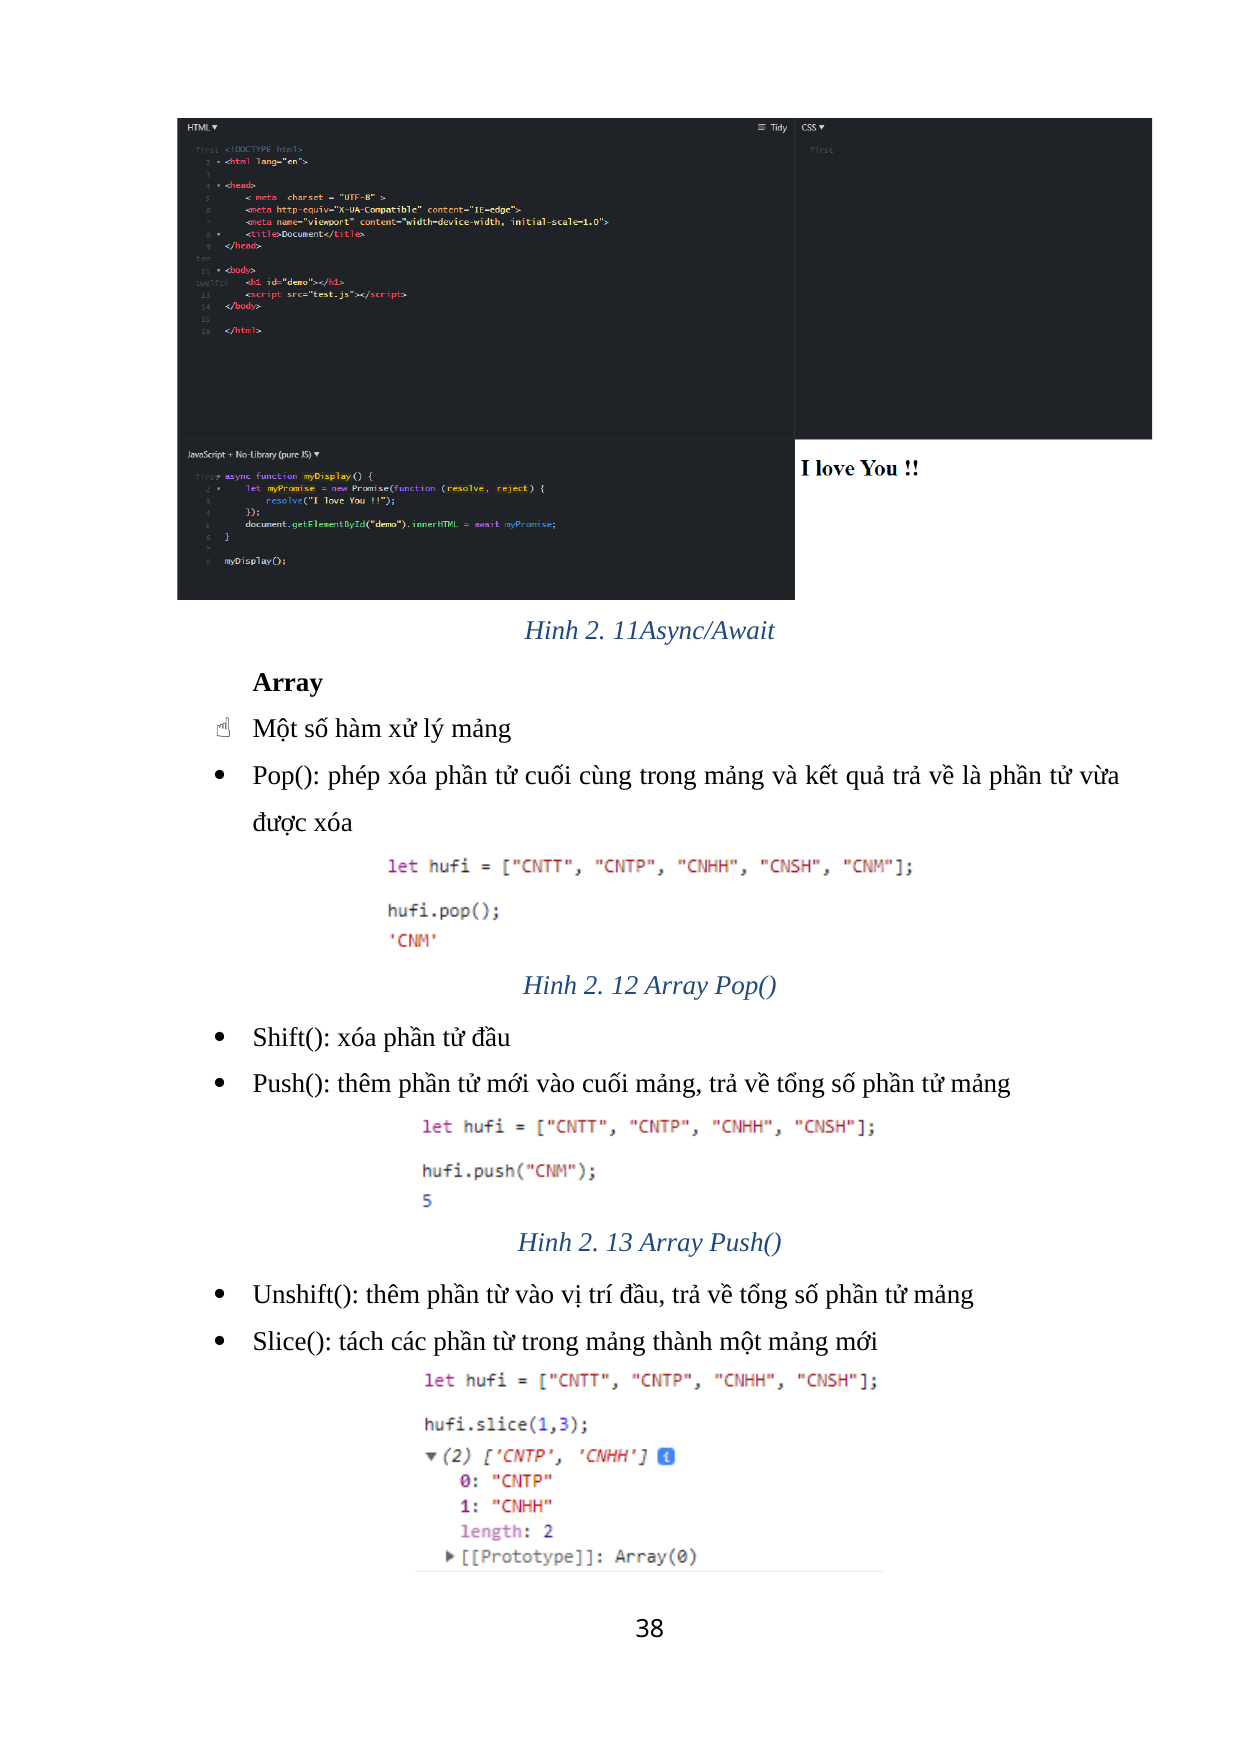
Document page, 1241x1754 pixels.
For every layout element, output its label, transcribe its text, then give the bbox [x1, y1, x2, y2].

list Pop(): phép xóa phần tử cuối cùng trong mảng và kết quả trả về là phần tử vừa được xóa [215, 759, 1122, 837]
text Hinh 2. 13 Array Push() [177, 1226, 1122, 1257]
list Push(): thêm phần tử mới vào cuối mảng, trả về tổng số phần tử mảng [215, 1068, 1122, 1099]
text Hinh 2. 11Async/Await [177, 614, 1122, 645]
text Hinh 2. 12 Array Pop() [177, 969, 1122, 1000]
picture [419, 1114, 880, 1212]
list Slice(): tách các phần từ trong mảng thành một mảng mới [215, 1324, 1122, 1356]
text Array [177, 666, 1122, 697]
list Một số hàm xử lý mảng [215, 712, 1122, 744]
list Shift(): xóa phần tử đầu [215, 1021, 1122, 1052]
list Unshift(): thêm phần từ vào vị trí đầu, trả về tổng số phần tử mảng [215, 1278, 1122, 1309]
picture [383, 852, 917, 955]
picture [415, 1371, 884, 1577]
picture [177, 118, 1153, 600]
